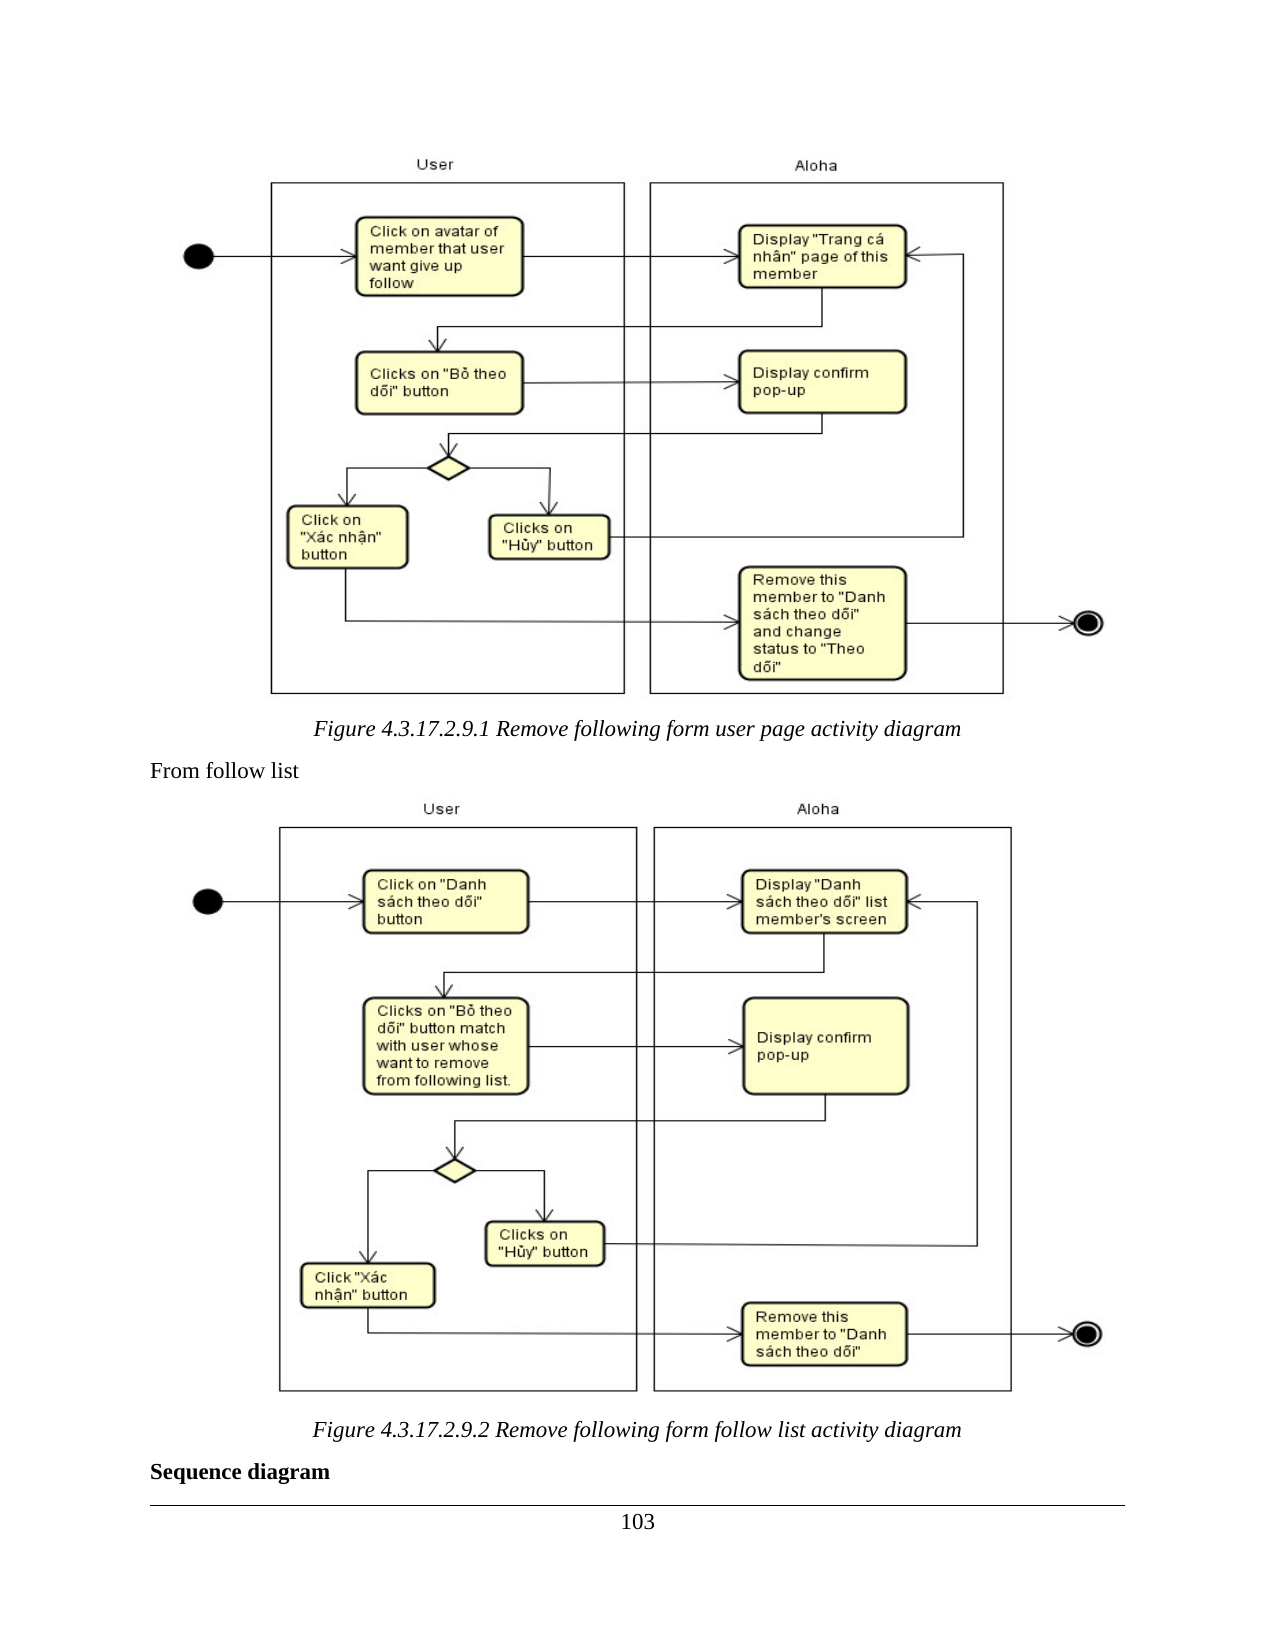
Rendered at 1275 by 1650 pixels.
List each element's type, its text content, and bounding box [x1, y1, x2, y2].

picture [168, 150, 1107, 701]
text Figure 4.3.17.2.9.2 Remove following form follow list activity diagram [150, 1416, 1125, 1443]
text From follow list [150, 757, 1125, 783]
text Figure 4.3.17.2.9.1 Remove following form user page activity diagram [150, 716, 1125, 742]
picture [168, 798, 1107, 1402]
text Sequence diagram [150, 1458, 1125, 1484]
